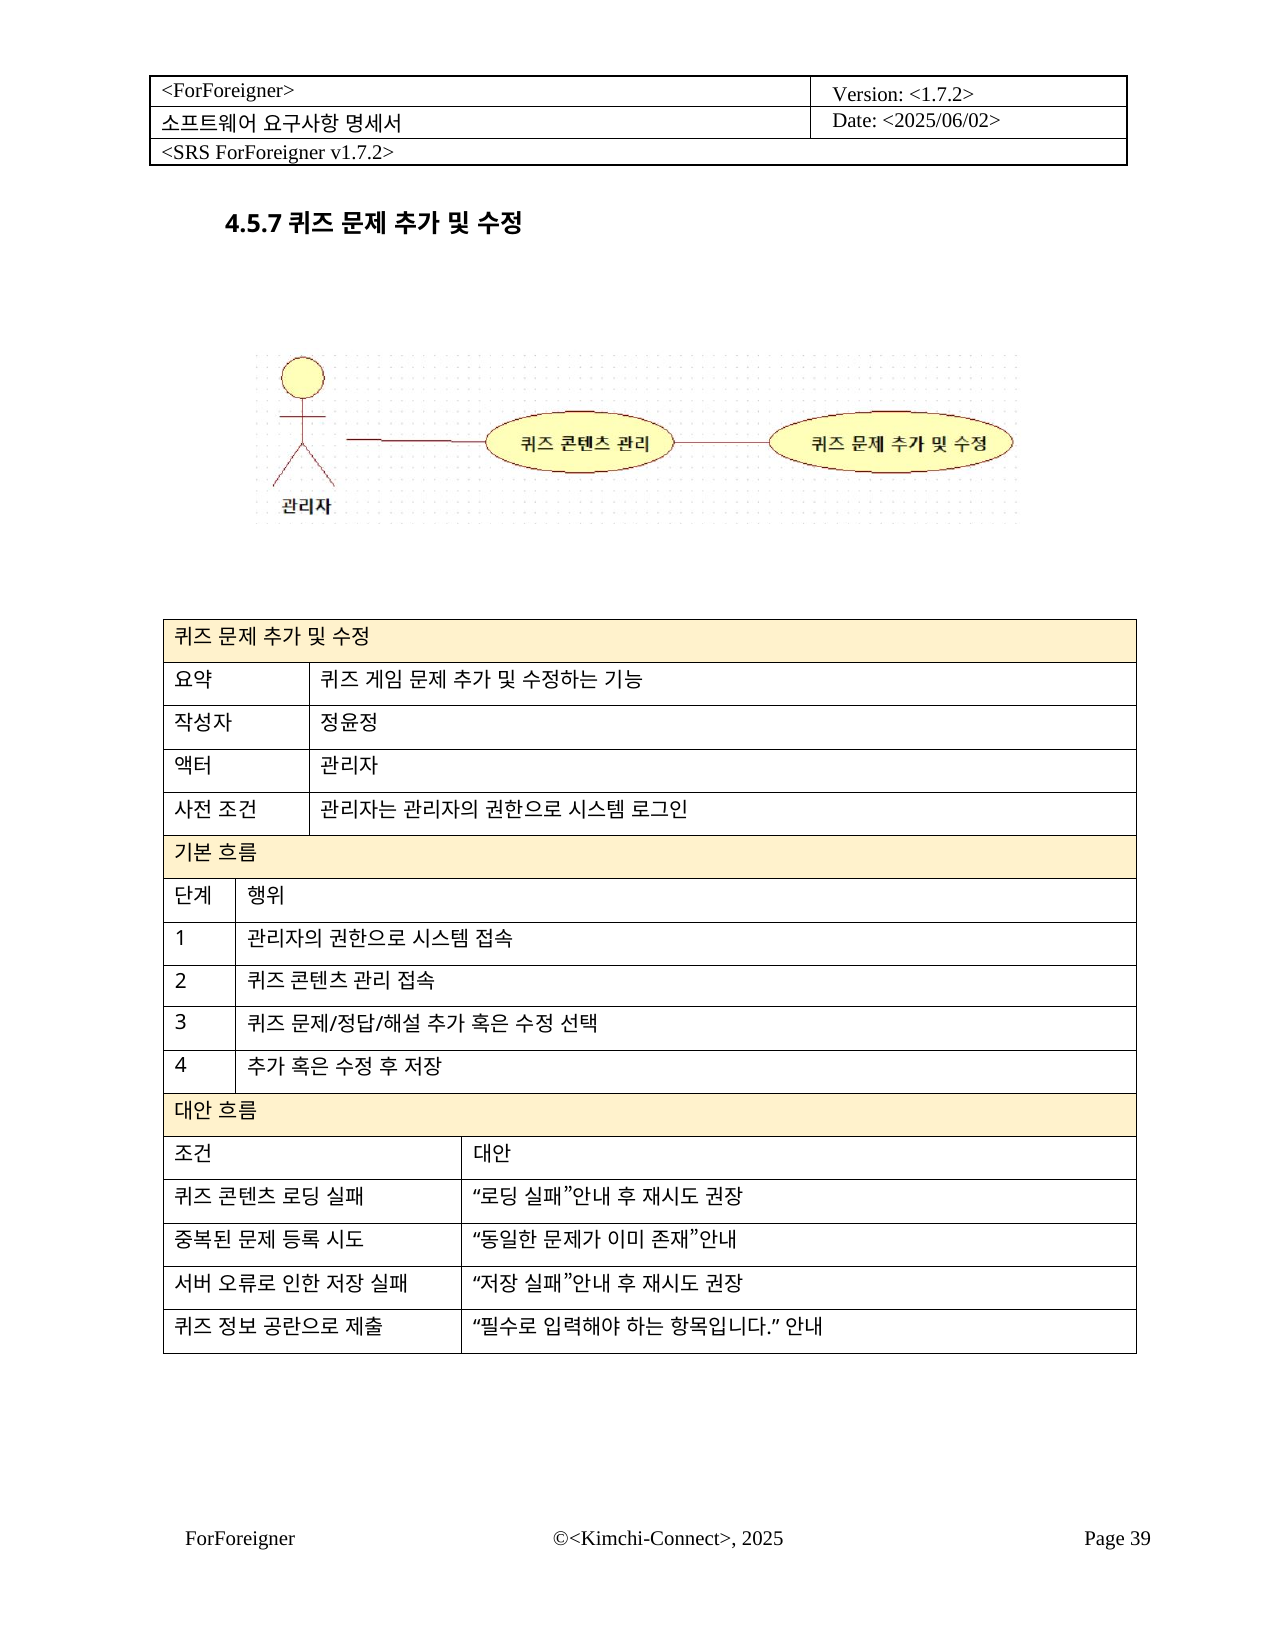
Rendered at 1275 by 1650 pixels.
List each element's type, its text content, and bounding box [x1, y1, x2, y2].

table_cell 추가 혹은 수정 후 저장 [236, 1051, 1136, 1093]
table_cell 관리자는 관리자의 권한으로 시스템 로그인 [310, 793, 1136, 835]
table_cell 행위 [236, 879, 1136, 922]
table_cell 정윤정 [310, 706, 1136, 749]
table_cell “필수로 입력해야 하는 항목입니다.” 안내 [462, 1310, 1136, 1353]
table_cell 작성자 [164, 706, 309, 749]
table_cell 3 [164, 1007, 235, 1049]
table_cell 퀴즈 문제/정답/해설 추가 혹은 수정 선택 [236, 1007, 1136, 1049]
table_cell 1 [164, 923, 235, 965]
table_cell “저장 실패”안내 후 재시도 권장 [462, 1267, 1136, 1309]
table_cell 단계 [164, 879, 235, 922]
table_cell 4 [164, 1051, 235, 1093]
table_cell 퀴즈 정보 공란으로 제출 [164, 1310, 461, 1353]
table_cell 대안 흐름 [164, 1094, 1136, 1136]
table_cell 관리자의 권한으로 시스템 접속 [236, 923, 1136, 965]
table_cell “로딩 실패”안내 후 재시도 권장 [462, 1180, 1136, 1223]
table_cell 퀴즈 콘텐츠 로딩 실패 [164, 1180, 461, 1223]
subtitle 4.5.7 퀴즈 문제 추가 및 수정 [150, 203, 1125, 239]
table_cell 서버 오류로 인한 저장 실패 [164, 1267, 461, 1309]
table_cell 사전 조건 [164, 793, 309, 835]
table_cell “동일한 문제가 이미 존재”안내 [462, 1224, 1136, 1266]
table_cell 대안 [462, 1137, 1136, 1179]
table_cell 기본 흐름 [164, 836, 1136, 878]
table_cell 퀴즈 게임 문제 추가 및 수정하는 기능 [310, 663, 1136, 705]
table_cell 조건 [164, 1137, 461, 1179]
table_cell 요약 [164, 663, 309, 705]
table_cell 액터 [164, 750, 309, 792]
table_cell 2 [164, 966, 235, 1006]
table_header 퀴즈 문제 추가 및 수정 [164, 620, 1136, 662]
table_cell 퀴즈 콘텐츠 관리 접속 [236, 966, 1136, 1006]
table_cell 중복된 문제 등록 시도 [164, 1224, 461, 1266]
table_cell 관리자 [310, 750, 1136, 792]
picture [255, 348, 1025, 524]
